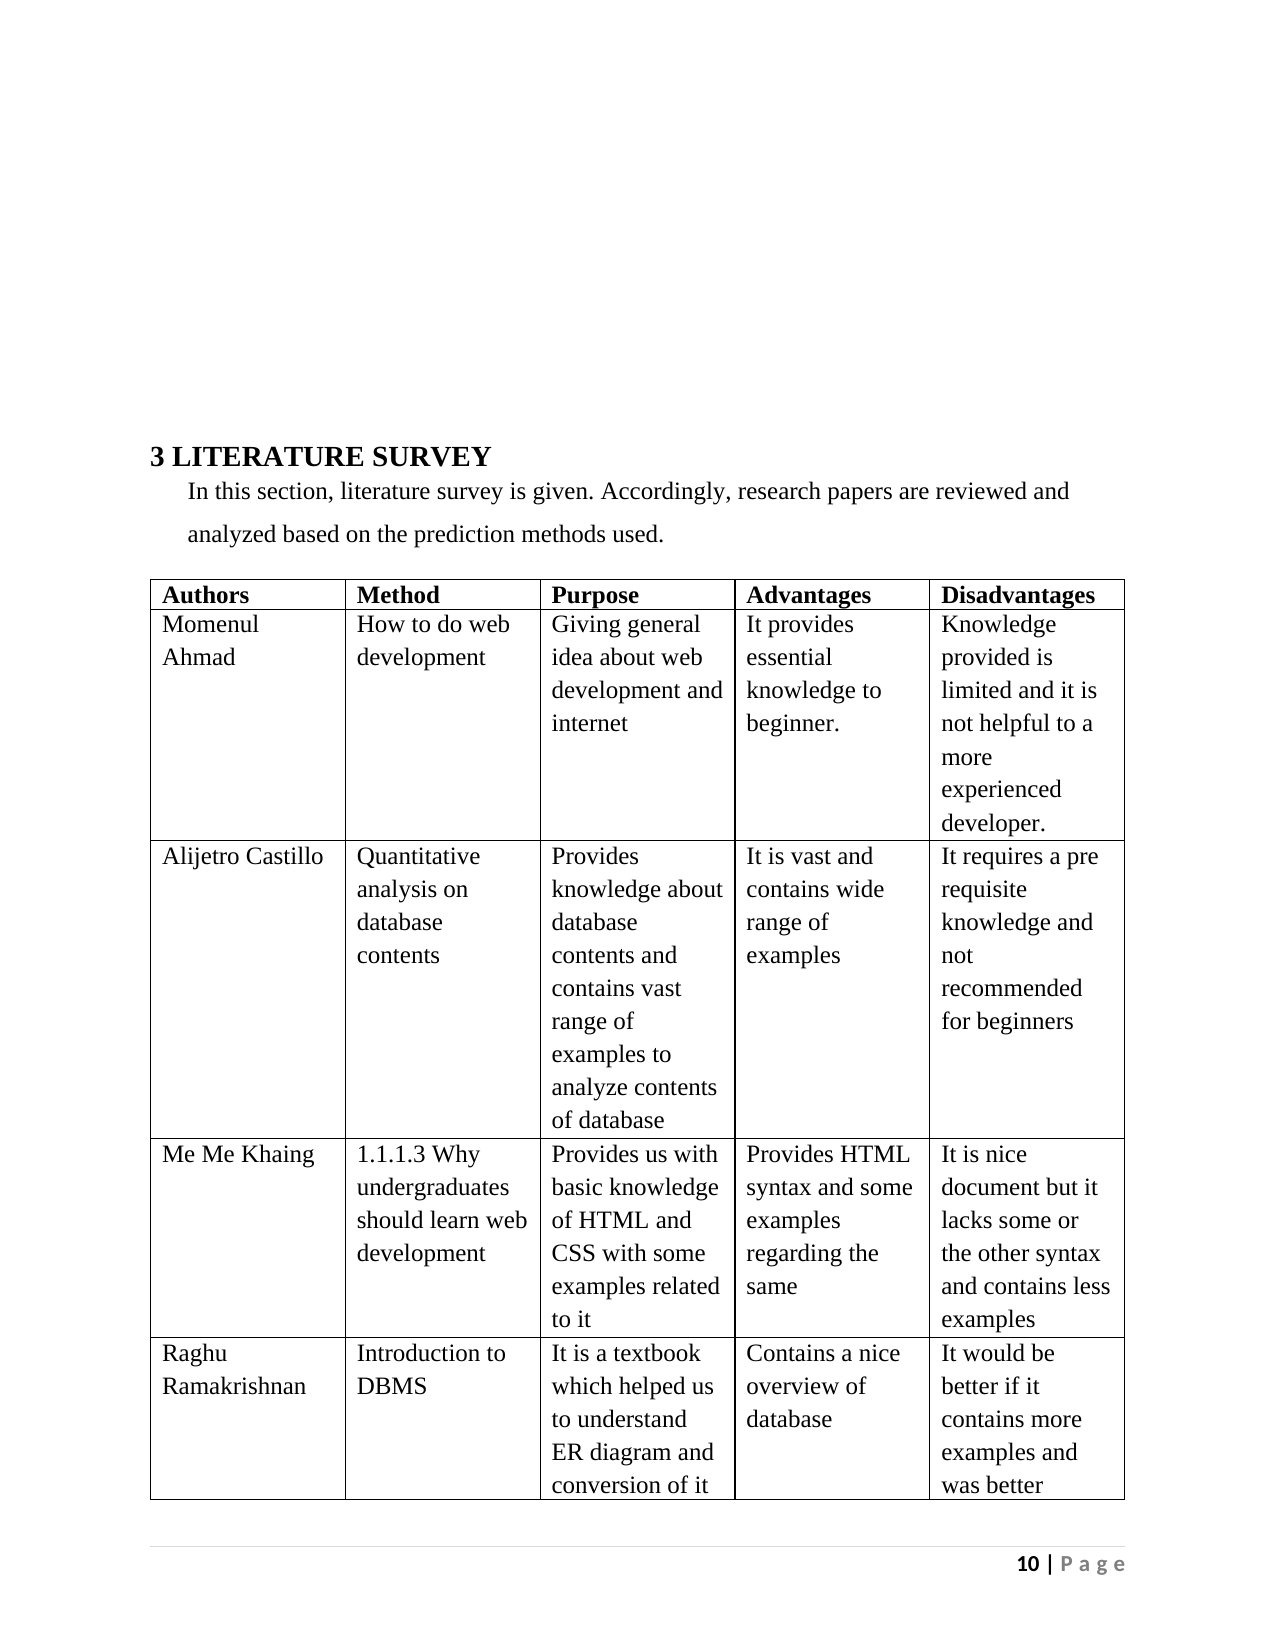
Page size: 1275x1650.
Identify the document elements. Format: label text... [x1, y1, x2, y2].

table_cell Giving general idea about web development and internet [541, 610, 734, 840]
table_cell Raghu Ramakrishnan [151, 1338, 345, 1499]
table_header Authors [151, 580, 345, 608]
table_cell Momenul Ahmad [151, 610, 345, 840]
table_header Advantages [736, 580, 929, 608]
table_header Disadvantages [930, 580, 1124, 608]
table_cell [930, 1338, 1124, 1499]
table_cell Me Me Khaing [151, 1139, 345, 1337]
table_header Purpose [541, 580, 734, 608]
table_cell Provides HTML syntax and some examples regarding the same [736, 1139, 929, 1337]
table_cell It is nice document but it lacks some or the other syntax and contains less examples [930, 1139, 1124, 1337]
table_cell Provides knowledge about database contents and contains vast range of examples to analyze contents of database [541, 841, 734, 1138]
table_cell Quantitative analysis on database contents [346, 841, 540, 1138]
table_cell 1.1.1.3 Why undergraduates should learn web development [346, 1139, 540, 1337]
subtitle 3 LITERATURE SURVEY [150, 439, 1125, 473]
table_cell It is vast and contains wide range of examples [736, 841, 929, 1138]
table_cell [541, 1338, 734, 1499]
text In this section, literature survey is given. Accordingly, research papers are reviewed and analyzed based on the prediction methods used. [187, 476, 1125, 548]
table_cell Knowledge provided is limited and it is not helpful to a more experienced developer. [930, 610, 1124, 840]
table_cell It provides essential knowledge to beginner. [736, 610, 929, 840]
table_cell Provides us with basic knowledge of HTML and CSS with some examples related to it [541, 1139, 734, 1337]
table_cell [346, 1338, 540, 1499]
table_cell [736, 1338, 929, 1499]
table_cell It requires a pre requisite knowledge and not recommended for beginners [930, 841, 1124, 1138]
table_header Method [346, 580, 540, 608]
table_cell Alijetro Castillo [151, 841, 345, 1138]
table_cell How to do web development [346, 610, 540, 840]
